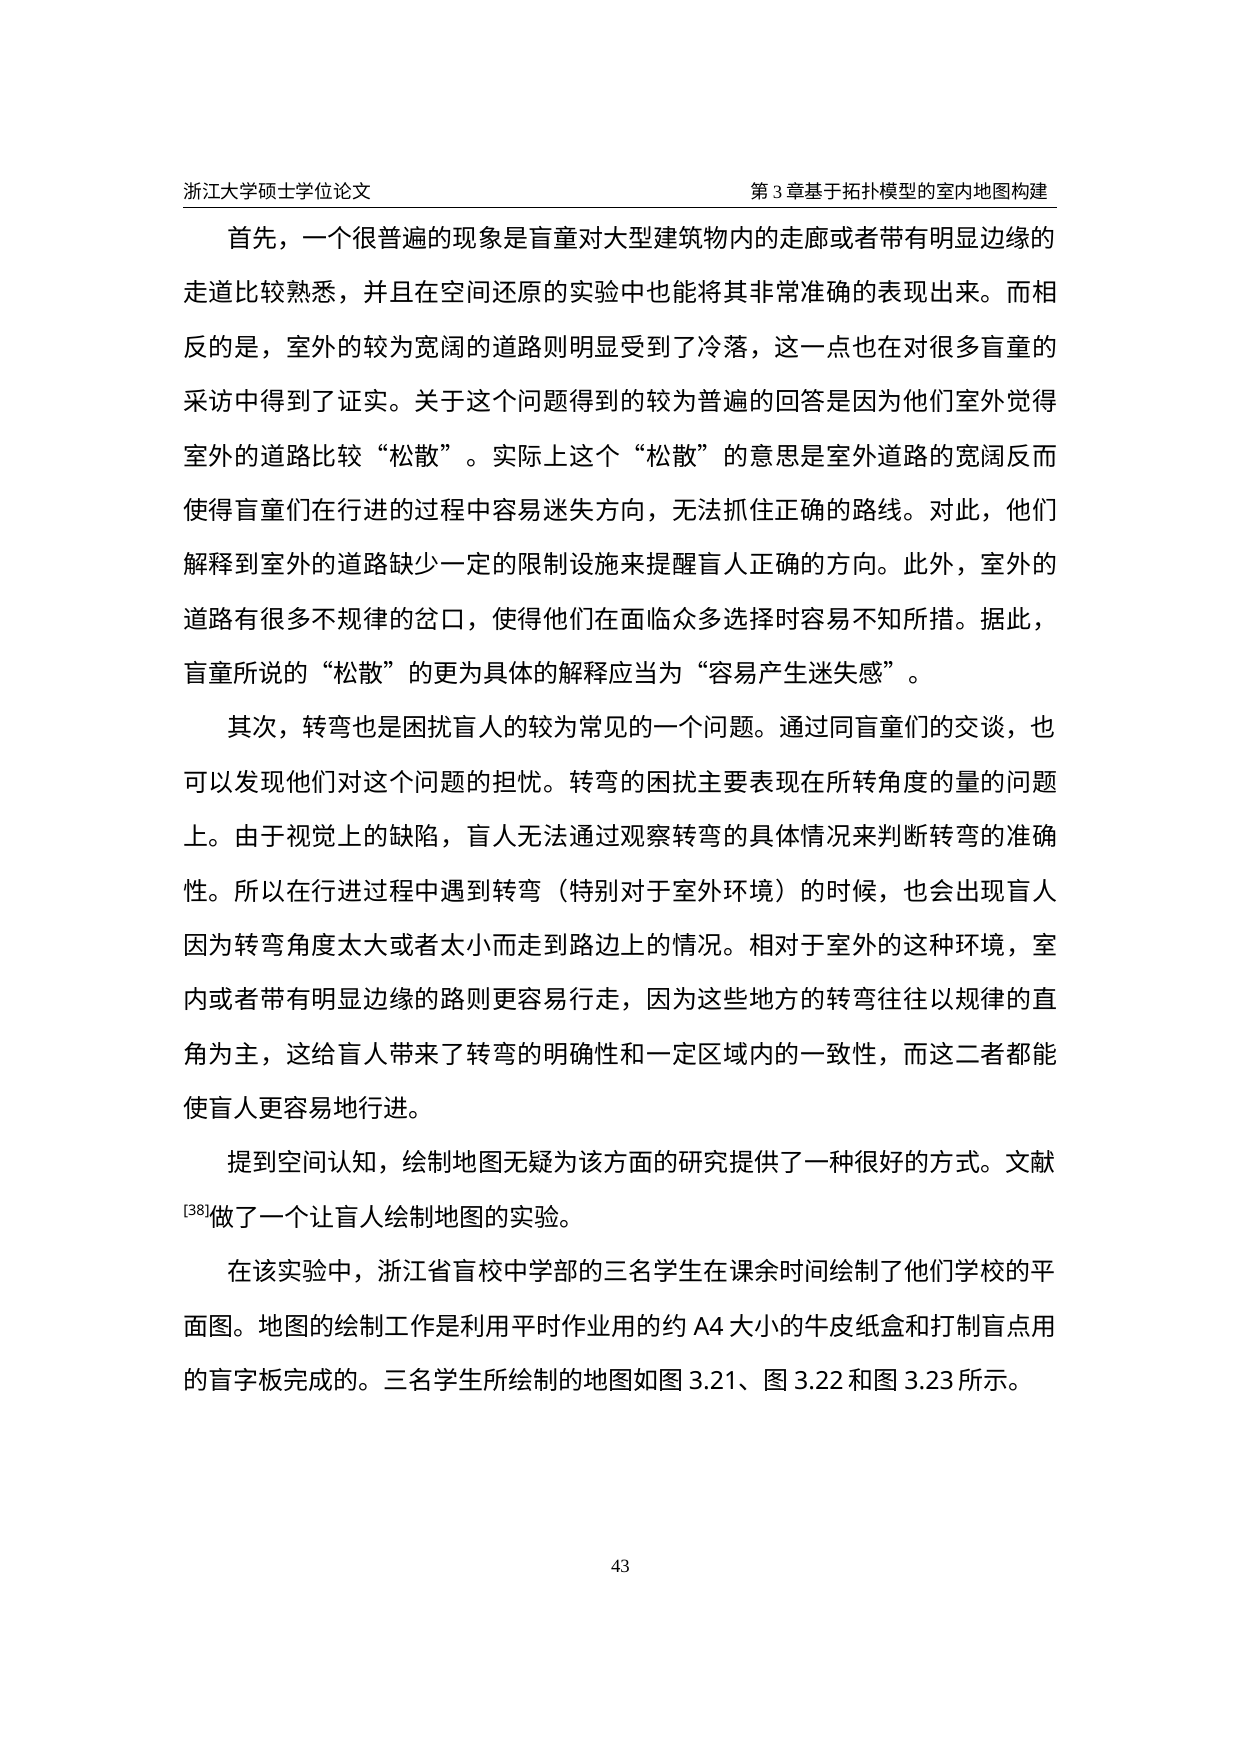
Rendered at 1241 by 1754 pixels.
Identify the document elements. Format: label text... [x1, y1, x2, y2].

text 其次，转弯也是困扰盲人的较为常见的一个问题。通过同盲童们的交谈，也可以发现他们对这个问题的担忧。转弯的困扰主要表现在所转角度的量的问题上。由于视觉上的缺陷，盲人无法通过观察转弯的具体情况来判断转弯的准确性。所以在行进过程中遇到转弯（特别对于室外环境）的时候，也会出现盲人因为转弯角度太大或者太小而走到路边上的情况。相对于室外的这种环境，室内或者带有明显边缘的路则更容易行走，因为这些地方的转弯往往以规律的直角为主，这给盲人带来了转弯的明确性和一定区域内的一致性，而这二者都能使盲人更容易地行进。 [183, 708, 1057, 1125]
text 首先，一个很普遍的现象是盲童对大型建筑物内的走廊或者带有明显边缘的走道比较熟悉，并且在空间还原的实验中也能将其非常准确的表现出来。而相反的是，室外的较为宽阔的道路则明显受到了冷落，这一点也在对很多盲童的采访中得到了证实。关于这个问题得到的较为普遍的回答是因为他们室外觉得室外的道路比较“松散”。实际上这个“松散”的意思是室外道路的宽阔反而使得盲童们在行进的过程中容易迷失方向，无法抓住正确的路线。对此，他们解释到室外的道路缺少一定的限制设施来提醒盲人正确的方向。此外，室外的道路有很多不规律的岔口，使得他们在面临众多选择时容易不知所措。据此，盲童所说的“松散”的更为具体的解释应当为“容易产生迷失感”。 [183, 218, 1057, 690]
text 提到空间认知，绘制地图无疑为该方面的研究提供了一种很好的方式。文献[38]做了一个让盲人绘制地图的实验。 [183, 1143, 1057, 1233]
